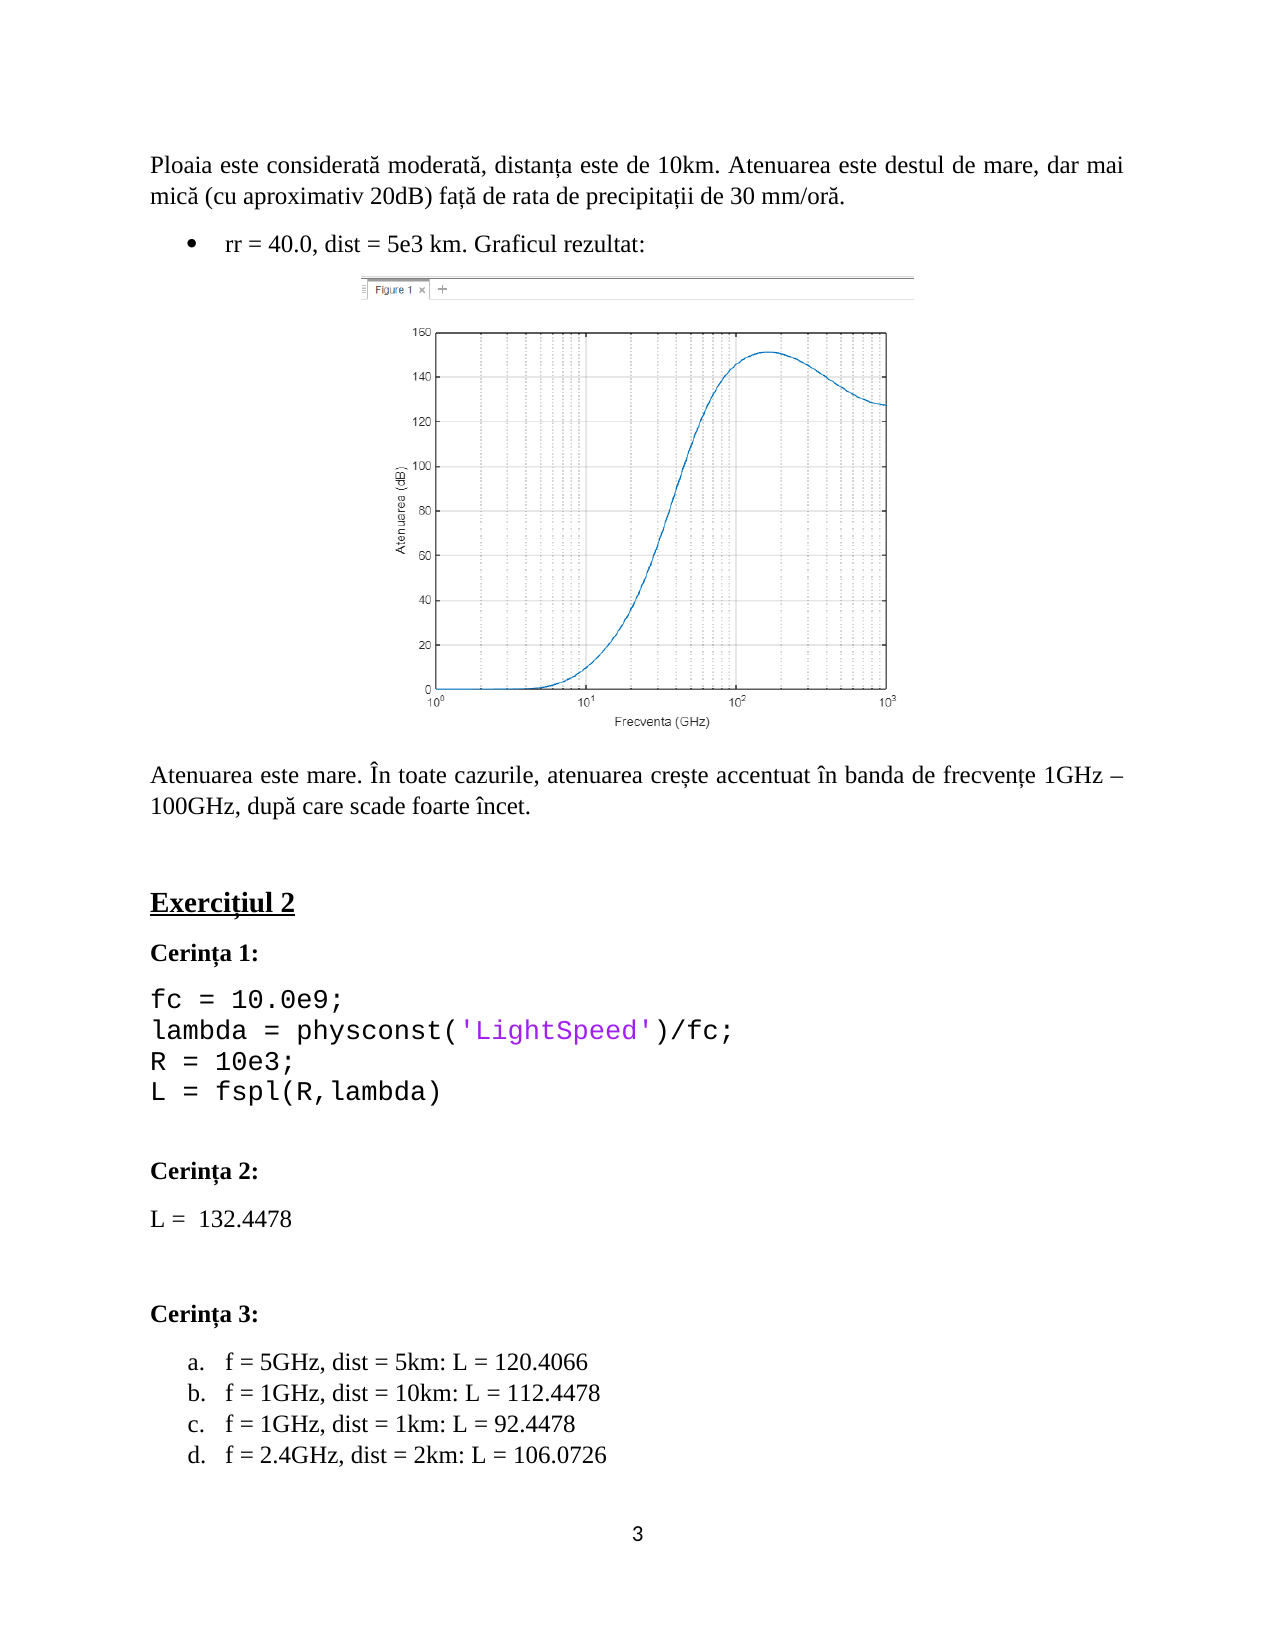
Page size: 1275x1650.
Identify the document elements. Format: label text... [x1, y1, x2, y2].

text fc = 10.0e9; [150, 986, 1125, 1017]
list f = 1GHz, dist = 10km: L = 112.4478 [187, 1378, 1125, 1407]
list f = 5GHz, dist = 5km: L = 120.4066 [187, 1347, 1125, 1376]
text lambda = physconst('LightSpeed')/fc; [150, 1017, 1125, 1047]
list rr = 40.0, dist = 5e3 km. Graficul rezultat: [187, 229, 1125, 257]
text Atenuarea este mare. În toate cazurile, atenuarea crește accentuat în banda de frecvențe 1GHz – 100GHz, după care scade foarte încet. [150, 760, 1125, 819]
text Cerința 2: [150, 1156, 1125, 1185]
text Ploaia este considerată moderată, distanța este de 10km. Atenuarea este destul de mare, dar mai mică (cu aproximativ 20dB) față de rata de precipitații de 30 mm/oră. [150, 150, 1125, 210]
list f = 1GHz, dist = 1km: L = 92.4478 [187, 1409, 1125, 1438]
text Exercițiul 2 [150, 885, 1125, 919]
text R = 10e3; [150, 1047, 1125, 1078]
text L = fspl(R,lambda) [150, 1078, 1125, 1109]
list f = 2.4GHz, dist = 2km: L = 106.0726 [187, 1440, 1125, 1469]
text Cerința 3: [150, 1299, 1125, 1328]
picture [361, 276, 914, 741]
text Cerința 1: [150, 938, 1125, 967]
text L = 132.4478 [150, 1204, 1125, 1233]
